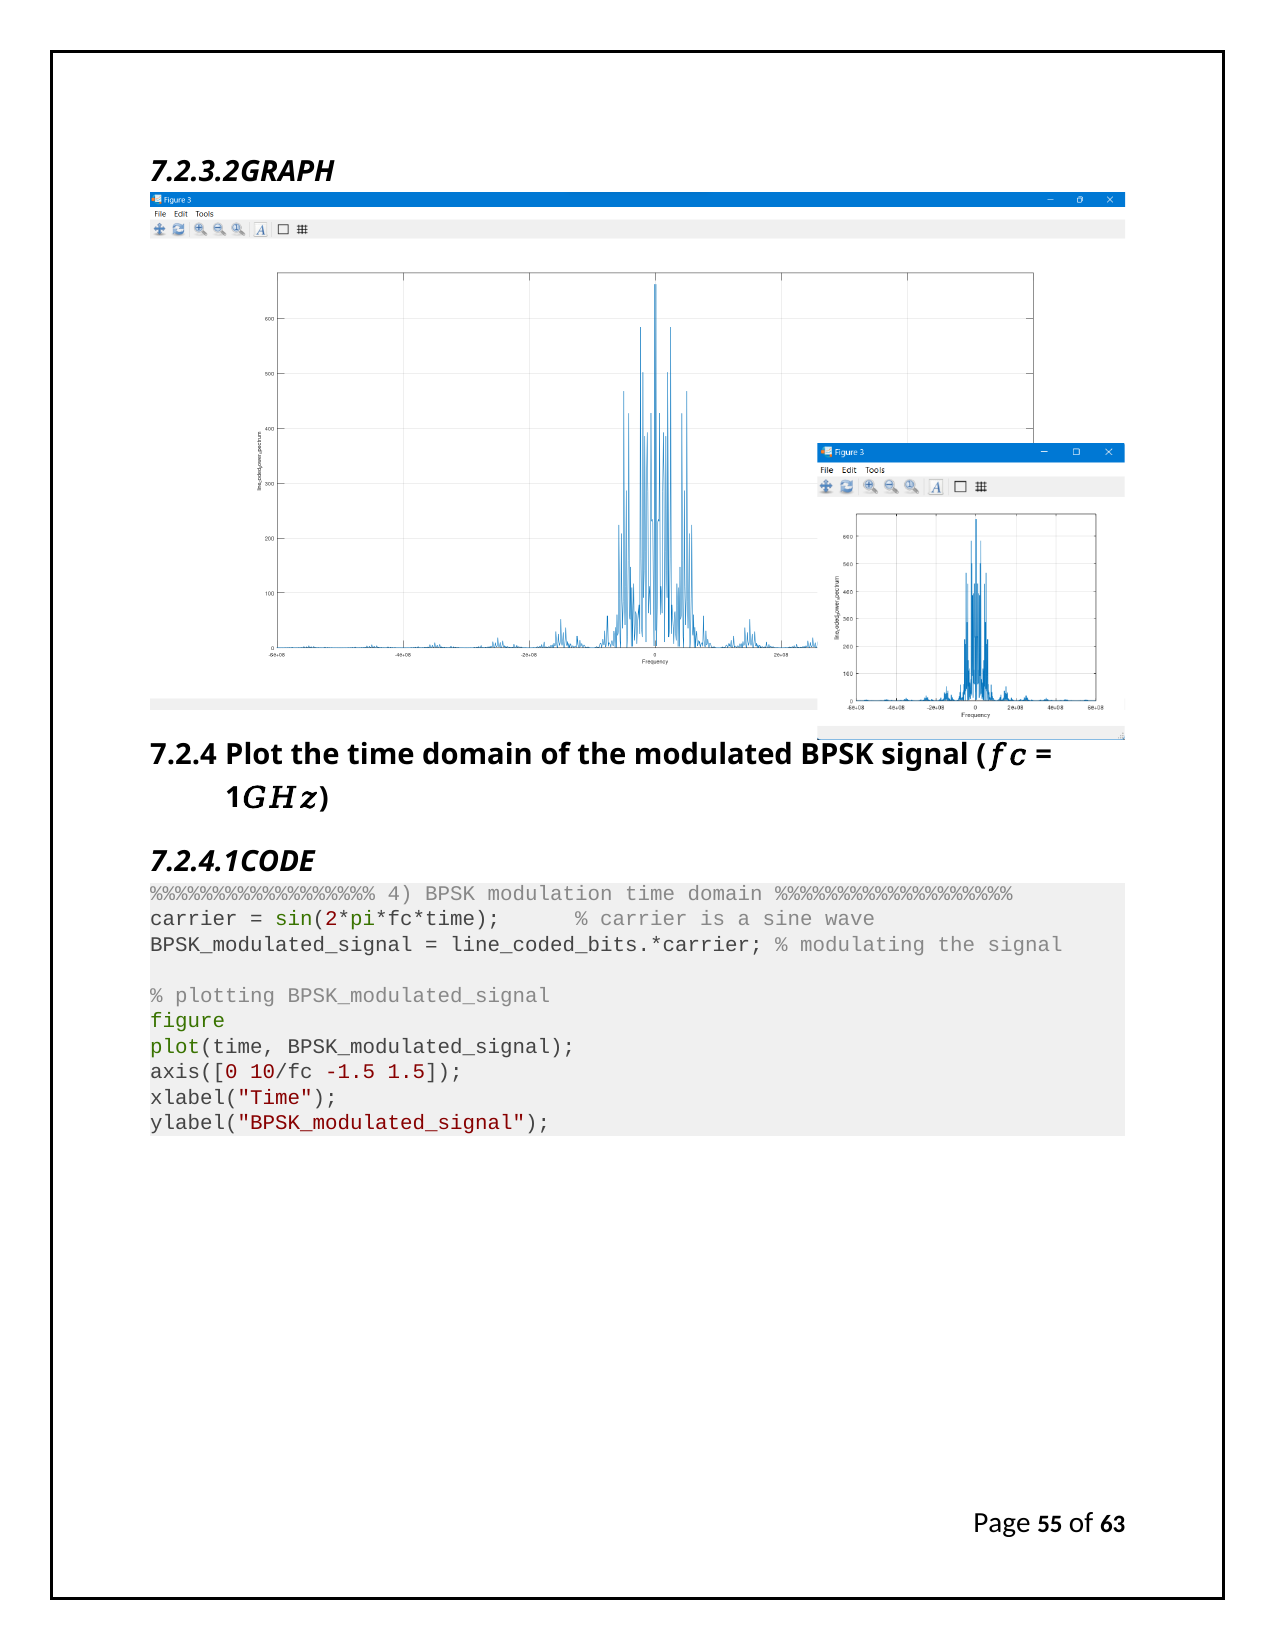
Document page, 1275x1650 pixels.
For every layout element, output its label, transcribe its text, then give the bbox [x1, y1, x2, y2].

subtitle Plot the time domain of the modulated BPSK signal (𝑓𝑐 = 1𝐺𝐻𝑧) [150, 733, 1125, 816]
text %%%%%%%%%%%%%%%%%% 4) BPSK modulation time domain %%%%%%%%%%%%%%%%%%% carrier = sin(2*pi*fc*time); % carrier is a sine wave BPSK_modulated_signal = line_coded_bits.*carrier; % modulating the signal % plotting BPSK_modulated_signal figure plot(time, BPSK_modulated_signal); axis([0 10/fc -1.5 1.5]); xlabel("Time"); ylabel("BPSK_modulated_signal"); [150, 883, 1125, 1136]
subtitle GRAPH [150, 150, 1125, 190]
picture [150, 192, 1125, 740]
subtitle CODE [150, 840, 1125, 879]
